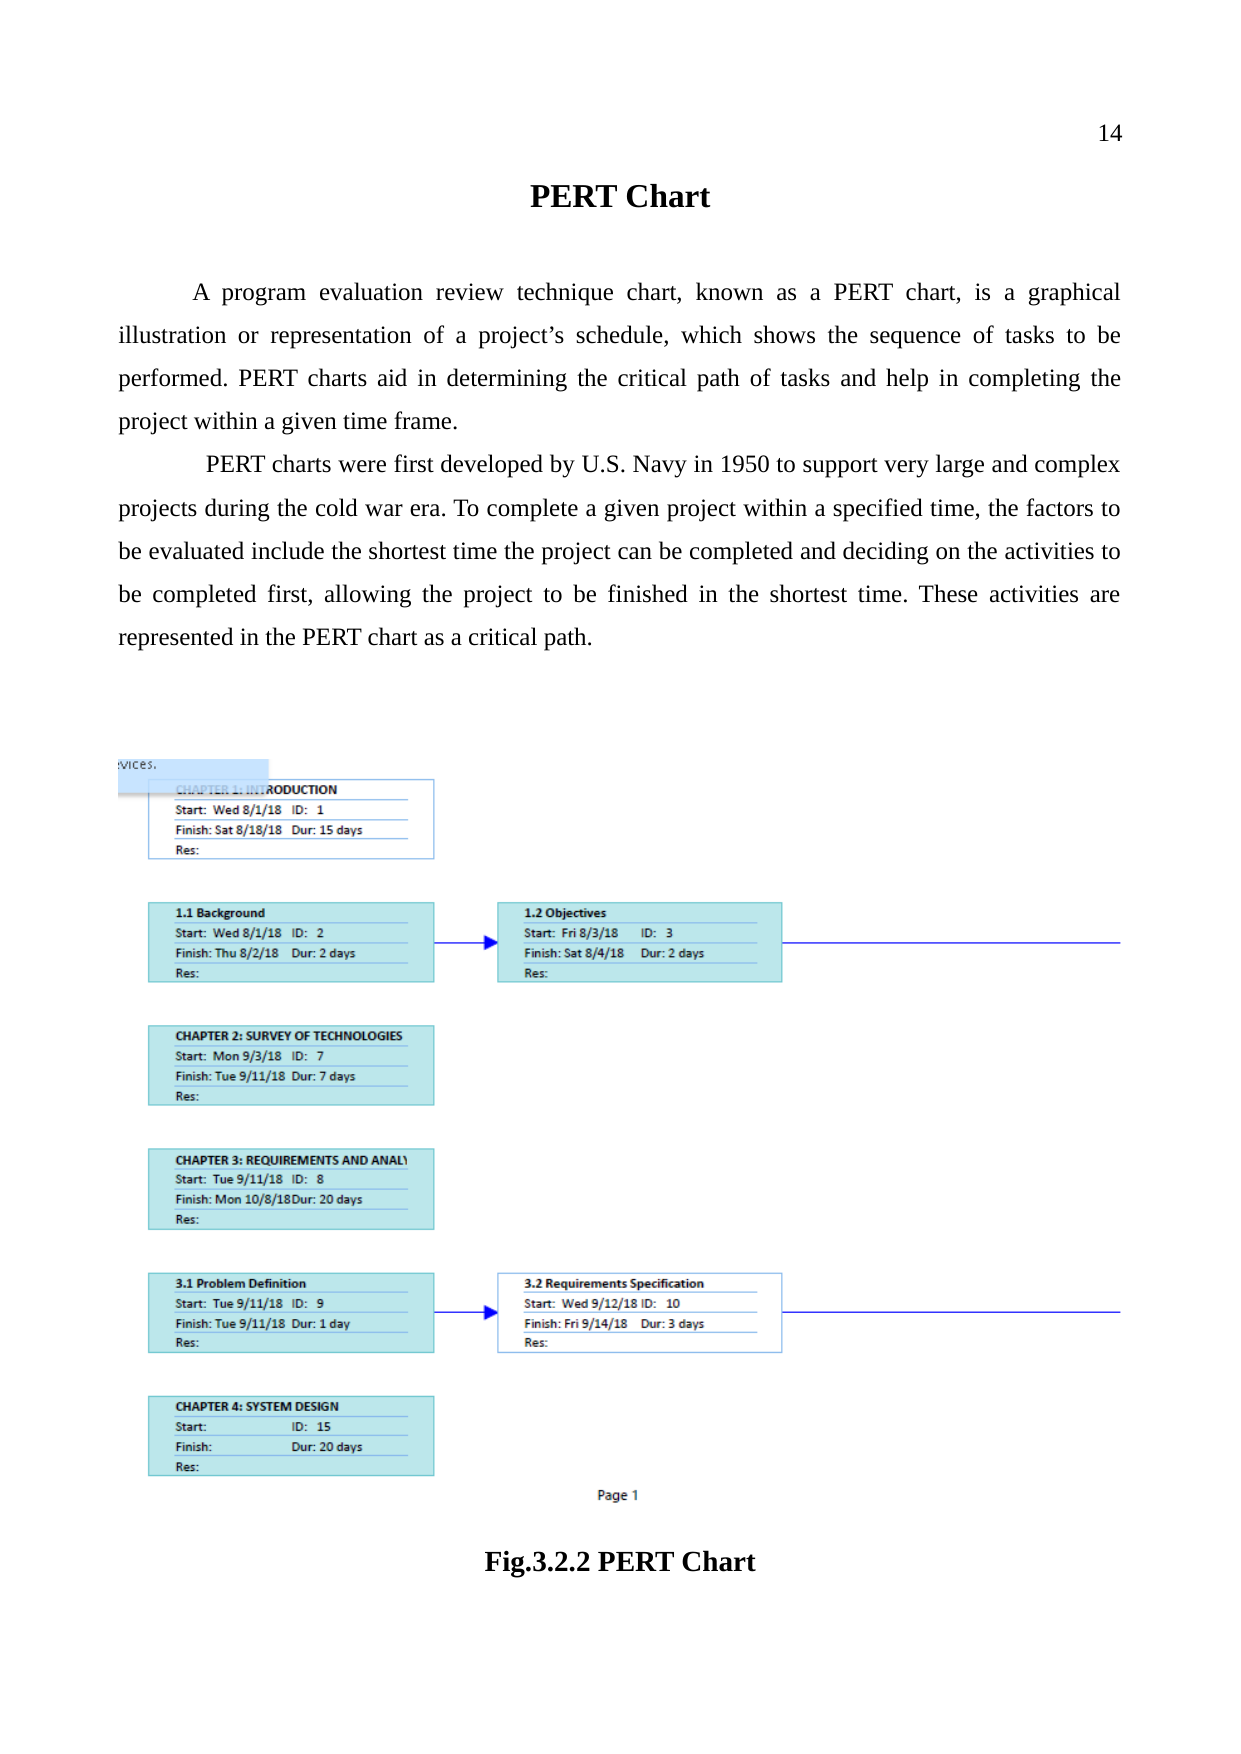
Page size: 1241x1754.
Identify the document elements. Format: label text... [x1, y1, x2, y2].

text PERT charts were first developed by U.S. Navy in 1950 to support very large and complex projects during the cold war era. To complete a given project within a specified time, the factors to be evaluated include the shortest time the project can be completed and deciding on the activities to be completed first, allowing the project to be finished in the shortest time. These activities are represented in the PERT chart as a critical path. [118, 449, 1122, 651]
text Fig.3.2.2 PERT Chart [118, 1514, 1122, 1578]
picture [118, 759, 1123, 1514]
text PERT Chart [118, 176, 1122, 215]
text A program evaluation review technique chart, known as a PERT chart, is a graphical illustration or representation of a project’s schedule, which shows the sequence of tasks to be performed. PERT charts aid in determining the critical path of tasks and help in completing the project within a given time frame. [118, 277, 1122, 435]
